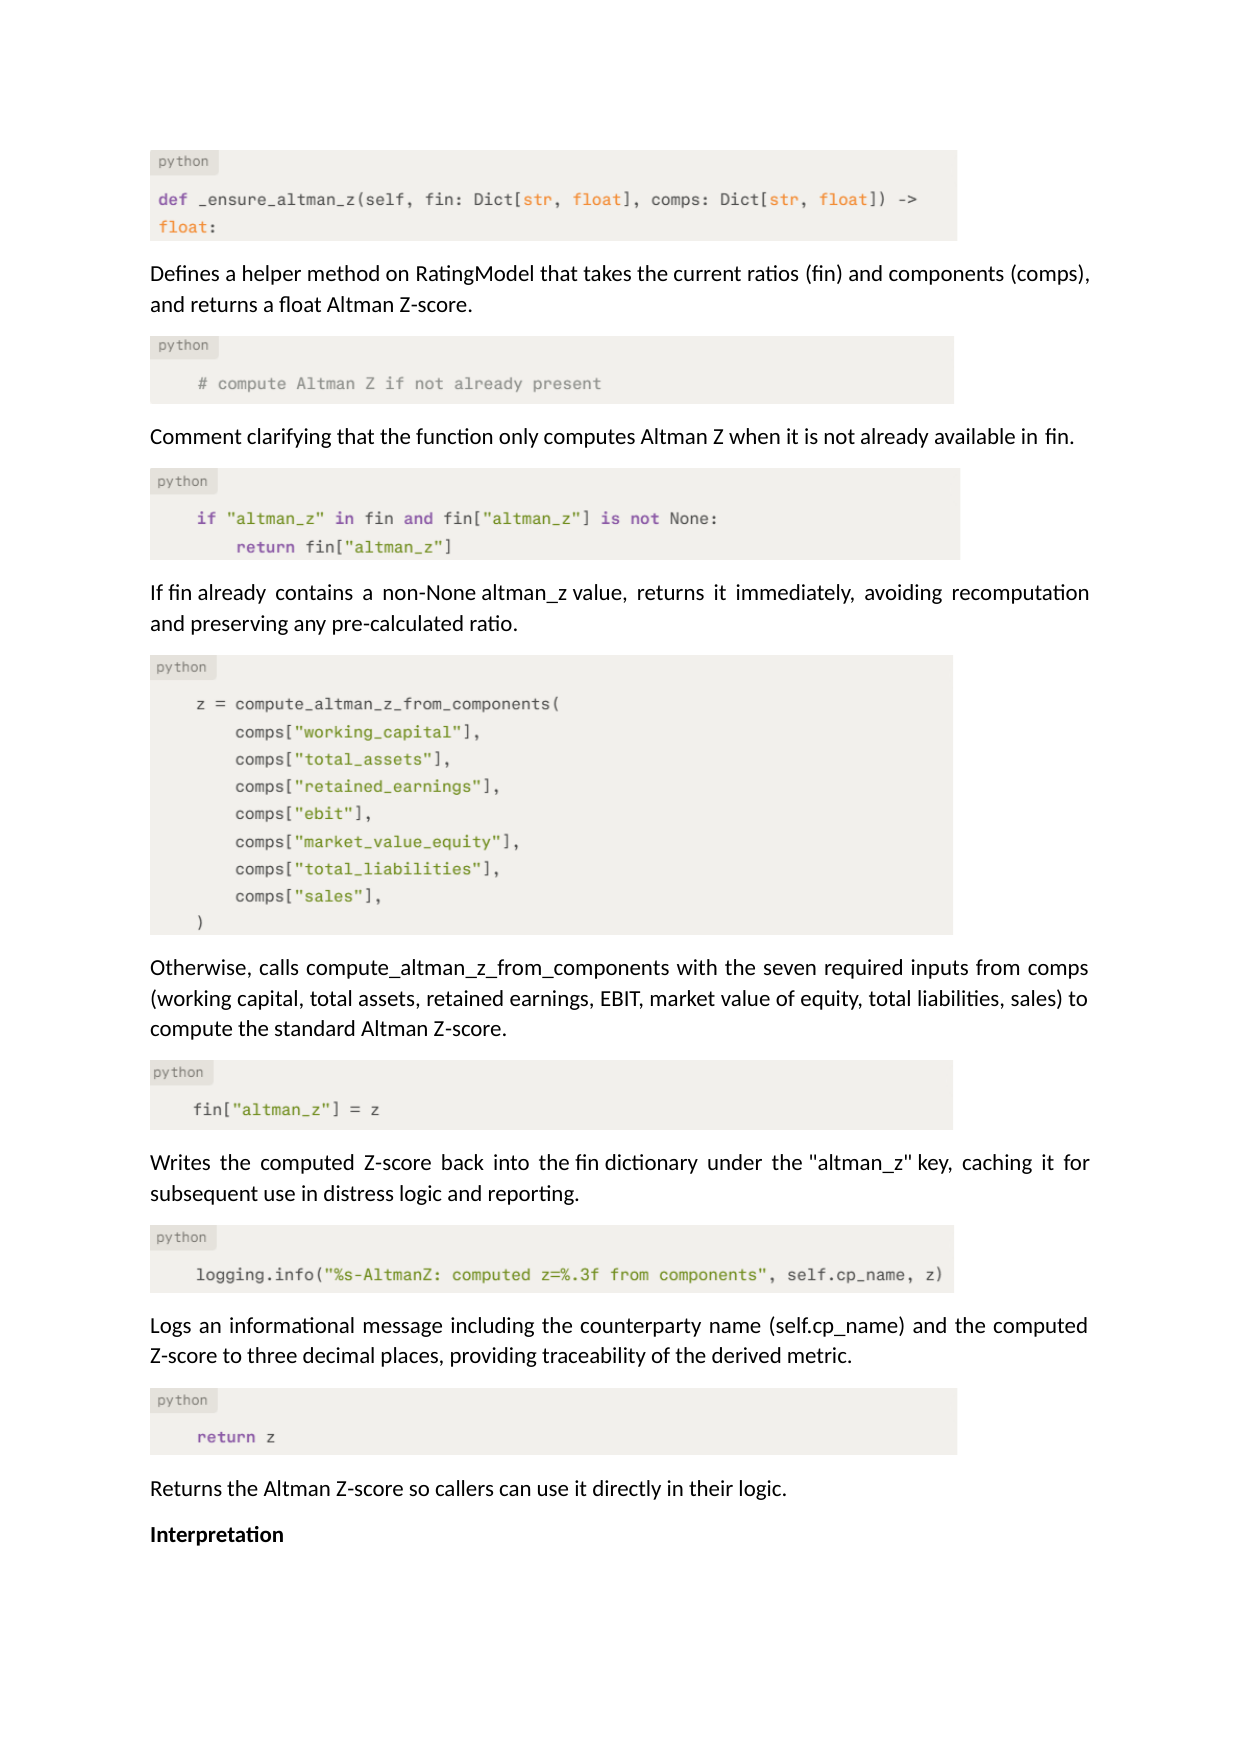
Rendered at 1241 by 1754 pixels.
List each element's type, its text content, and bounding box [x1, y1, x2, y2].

picture [150, 336, 955, 404]
text Otherwise, calls compute_altman_z_from_components with the seven required inputs from comps (working capital, total assets, retained earnings, EBIT, market value of equity, total liabilities, sales) to compute the standard Altman Z-score. [150, 953, 1090, 1042]
text Comment clarifying that the function only computes Altman Z when it is not already available in fin. [150, 422, 1090, 450]
text If fin already contains a non-None altman_z value, returns it immediately, avoiding recomputation and preserving any pre-calculated ratio. [150, 578, 1090, 637]
text Returns the Altman Z-score so callers can use it directly in their logic.​ [150, 1474, 1090, 1502]
picture [150, 468, 961, 560]
text Writes the computed Z-score back into the fin dictionary under the "altman_z" key, caching it for subsequent use in distress logic and reporting. [150, 1148, 1090, 1207]
picture [150, 655, 954, 935]
picture [150, 150, 958, 241]
text Interpretation [150, 1521, 1090, 1548]
picture [150, 1060, 954, 1130]
text Logs an informational message including the counterparty name (self.cp_name) and the computed Z-score to three decimal places, providing traceability of the derived metric. [150, 1311, 1090, 1369]
picture [150, 1225, 955, 1293]
text Defines a helper method on RatingModel that takes the current ratios (fin) and components (comps), and returns a float Altman Z-score. [150, 259, 1090, 318]
picture [150, 1388, 958, 1455]
